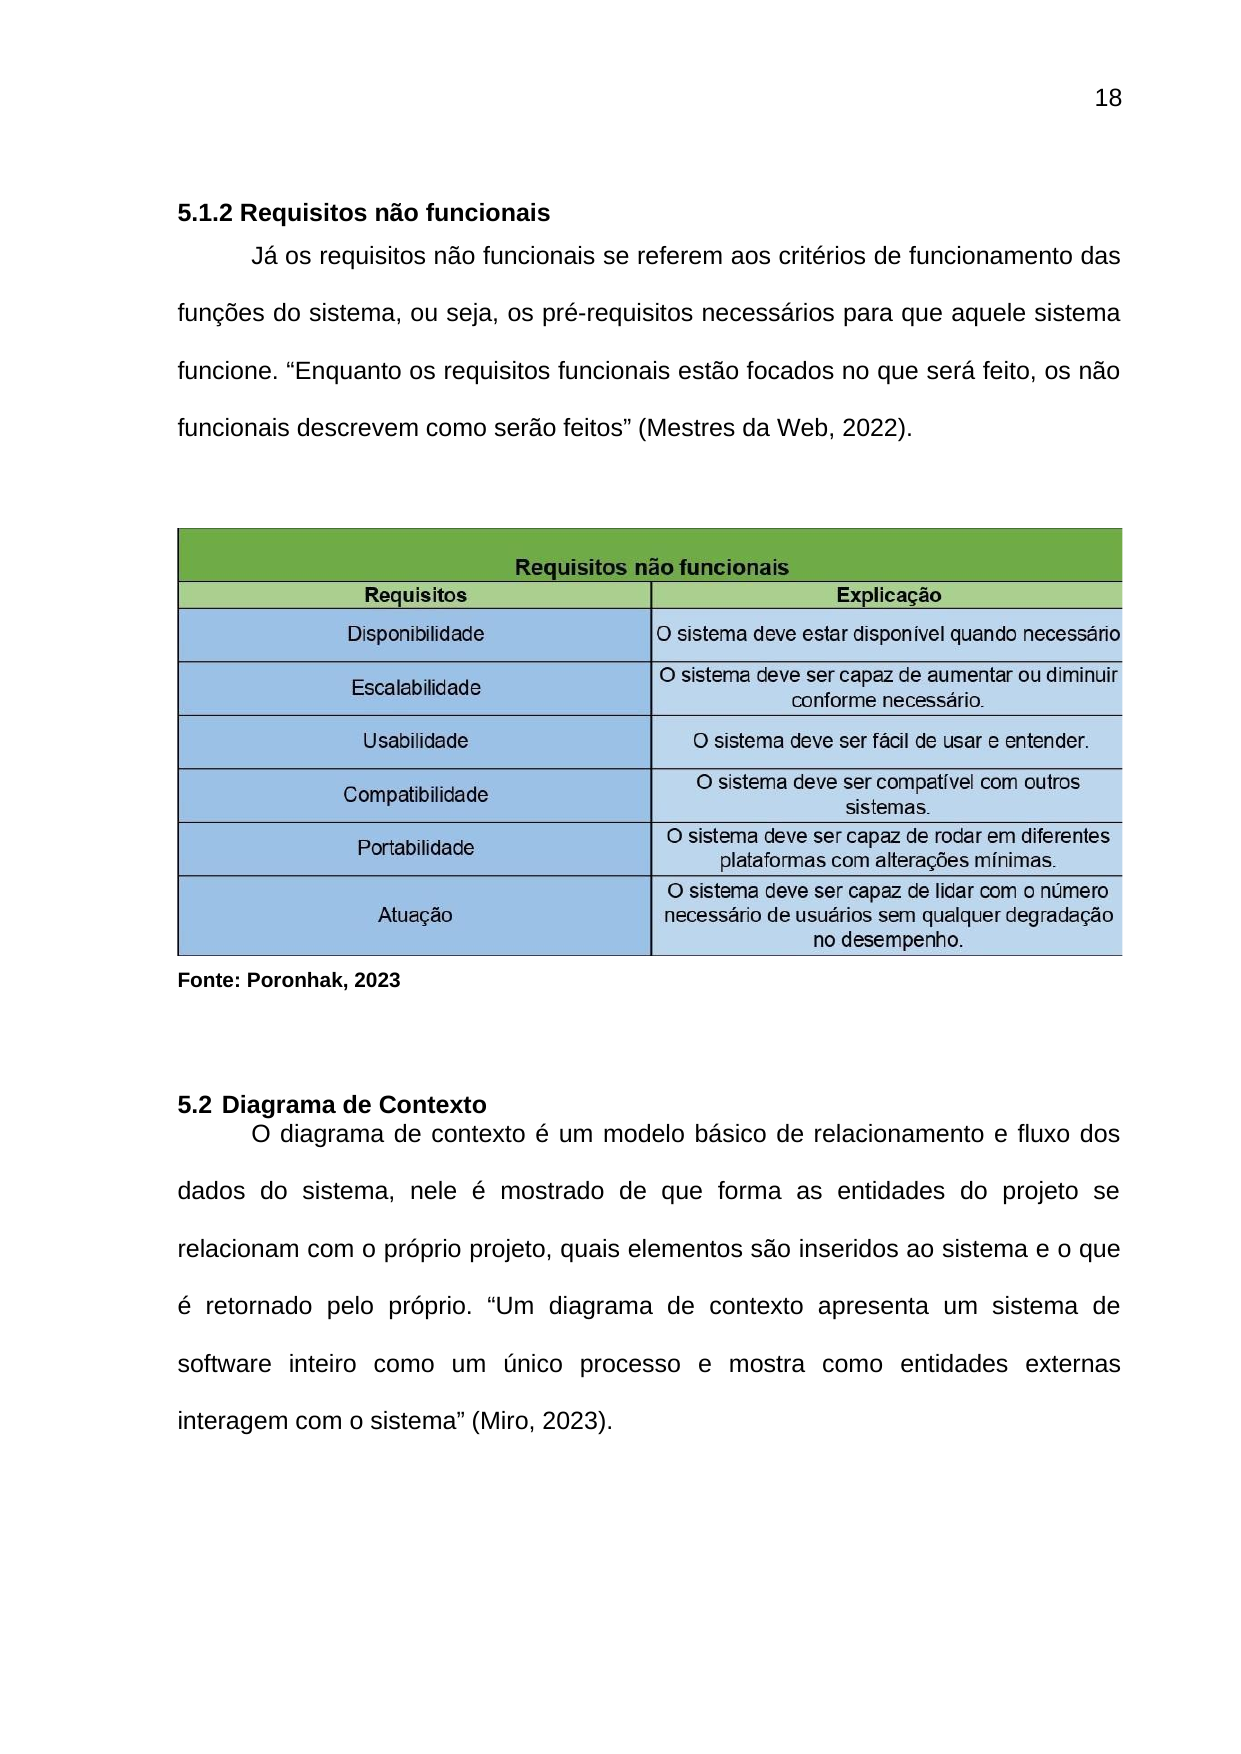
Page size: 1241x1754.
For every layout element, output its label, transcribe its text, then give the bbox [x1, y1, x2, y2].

subtitle Diagrama de Contexto [177, 1090, 1122, 1118]
picture [177, 528, 1123, 956]
text Já os requisitos não funcionais se referem aos critérios de funcionamento das funções do sistema, ou seja, os pré-requisitos necessários para que aquele sistema funcione. “Enquanto os requisitos funcionais estão focados no que será feito, os não funcionais descrevem como serão feitos” (Mestres da Web, 2022). [177, 241, 1122, 442]
text Fonte: Poronhak, 2023 [177, 956, 1122, 992]
text O diagrama de contexto é um modelo básico de relacionamento e fluxo dos dados do sistema, nele é mostrado de que forma as entidades do projeto se relacionam com o próprio projeto, quais elementos são inseridos ao sistema e o que é retornado pelo próprio. “Um diagrama de contexto apresenta um sistema de software inteiro como um único processo e mostra como entidades externas interagem com o sistema” (Miro, 2023). [177, 1118, 1122, 1435]
subtitle 5.1.2 Requisitos não funcionais [177, 198, 1122, 226]
